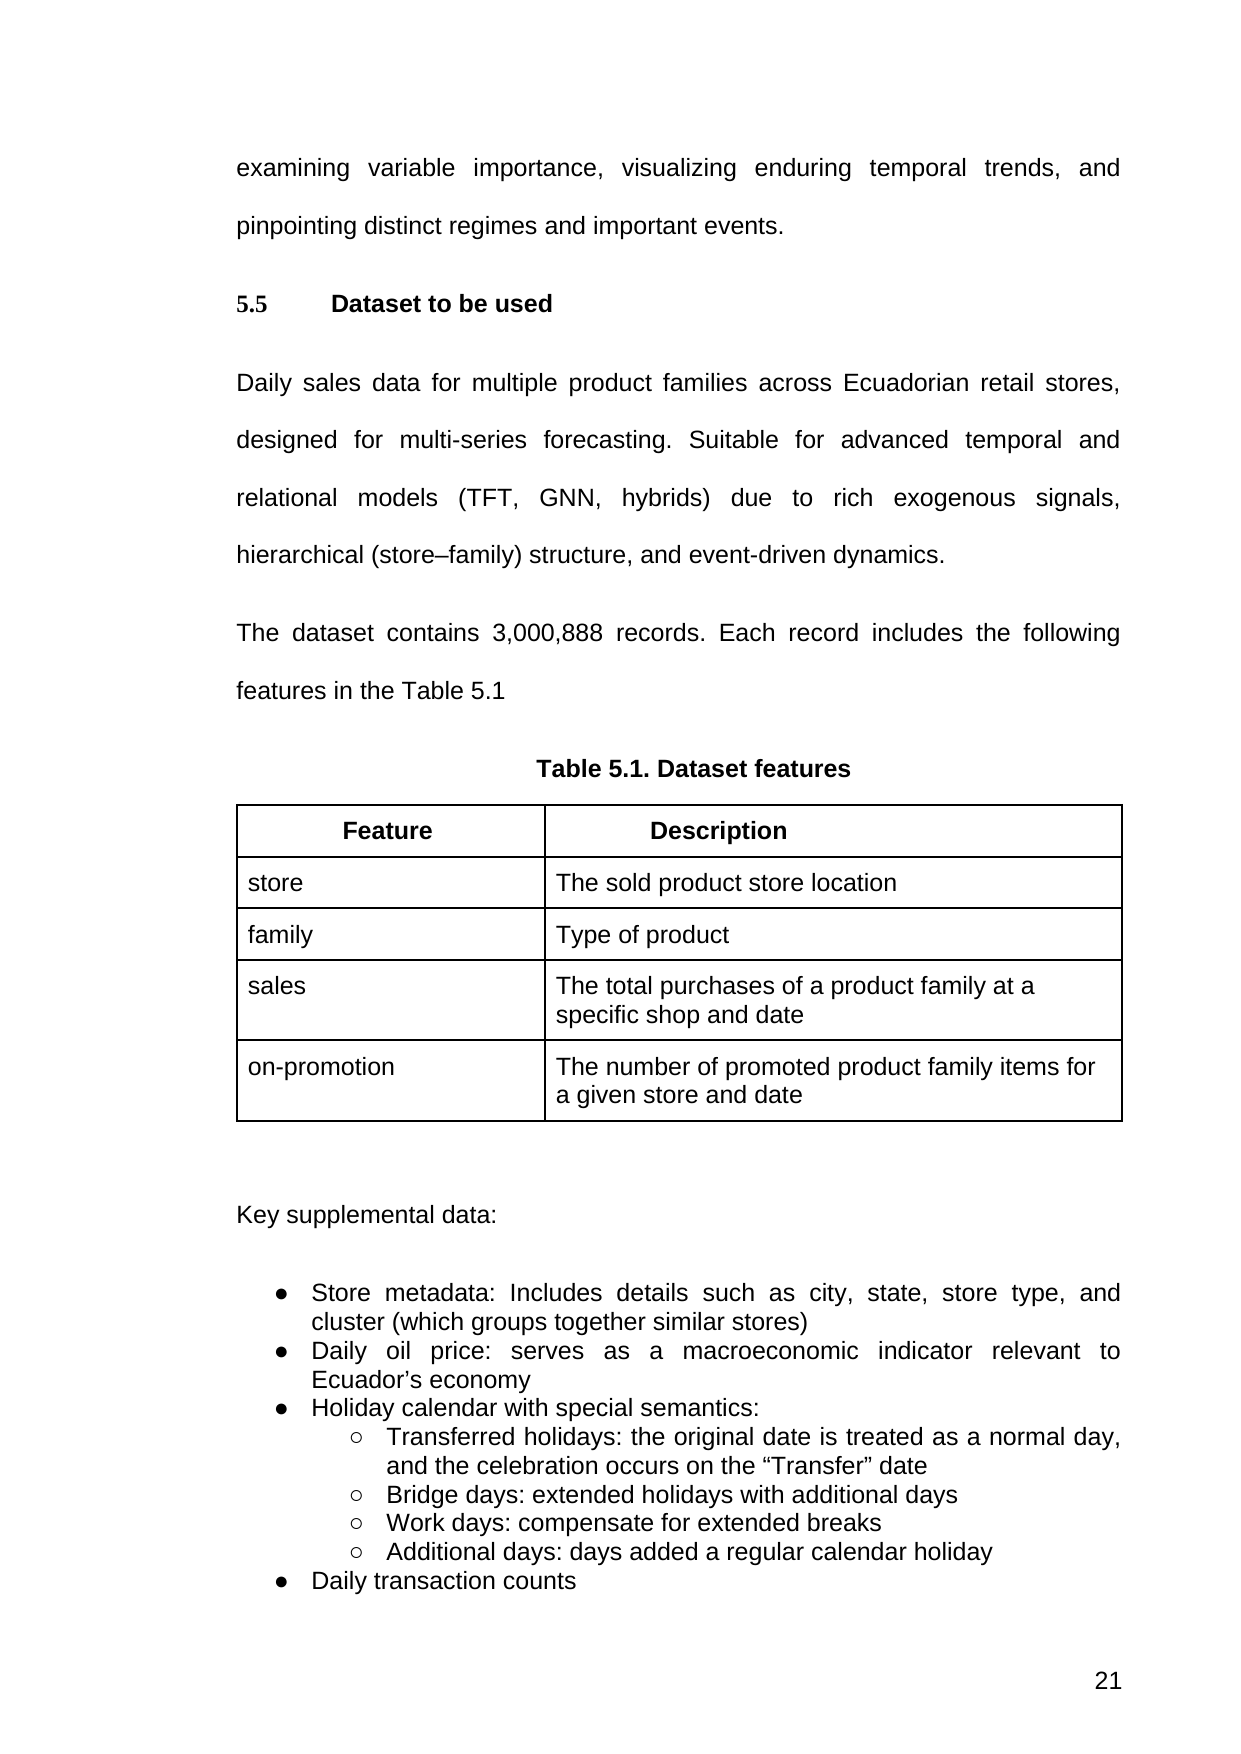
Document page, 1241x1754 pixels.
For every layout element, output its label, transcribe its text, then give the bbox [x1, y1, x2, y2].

list Bridge days: extended holidays with additional days [349, 1480, 1122, 1508]
list Transferred holidays: the original date is treated as a normal day, and the celebration occurs on the “Transfer” date [349, 1422, 1122, 1480]
list Daily oil price: serves as a macroeconomic indicator relevant to Ecuador’s economy [274, 1336, 1122, 1393]
subtitle Dataset to be used [236, 289, 1122, 318]
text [236, 153, 1122, 239]
list Store metadata: Includes details such as city, state, store type, and cluster (which groups together similar stores) [274, 1278, 1122, 1336]
list Holiday calendar with special semantics: [274, 1393, 1122, 1422]
list Additional days: days added a regular calendar holiday [349, 1537, 1122, 1566]
text Daily sales data for multiple product families across Ecuadorian retail stores, designed for multi-series forecasting. Suitable for advanced temporal and relational models (TFT, GNN, hybrids) due to rich exogenous signals, hierarchical (store–family) structure, and event-driven dynamics. [236, 368, 1122, 569]
text Table 5.1. Dataset features [236, 754, 1122, 783]
list Work days: compensate for extended breaks [349, 1508, 1122, 1537]
text Key supplemental data: [236, 1200, 1122, 1229]
text The dataset contains 3,000,888 records. Each record includes the following features in the Table 5.1 [236, 618, 1122, 705]
list Daily transaction counts [274, 1566, 1122, 1595]
